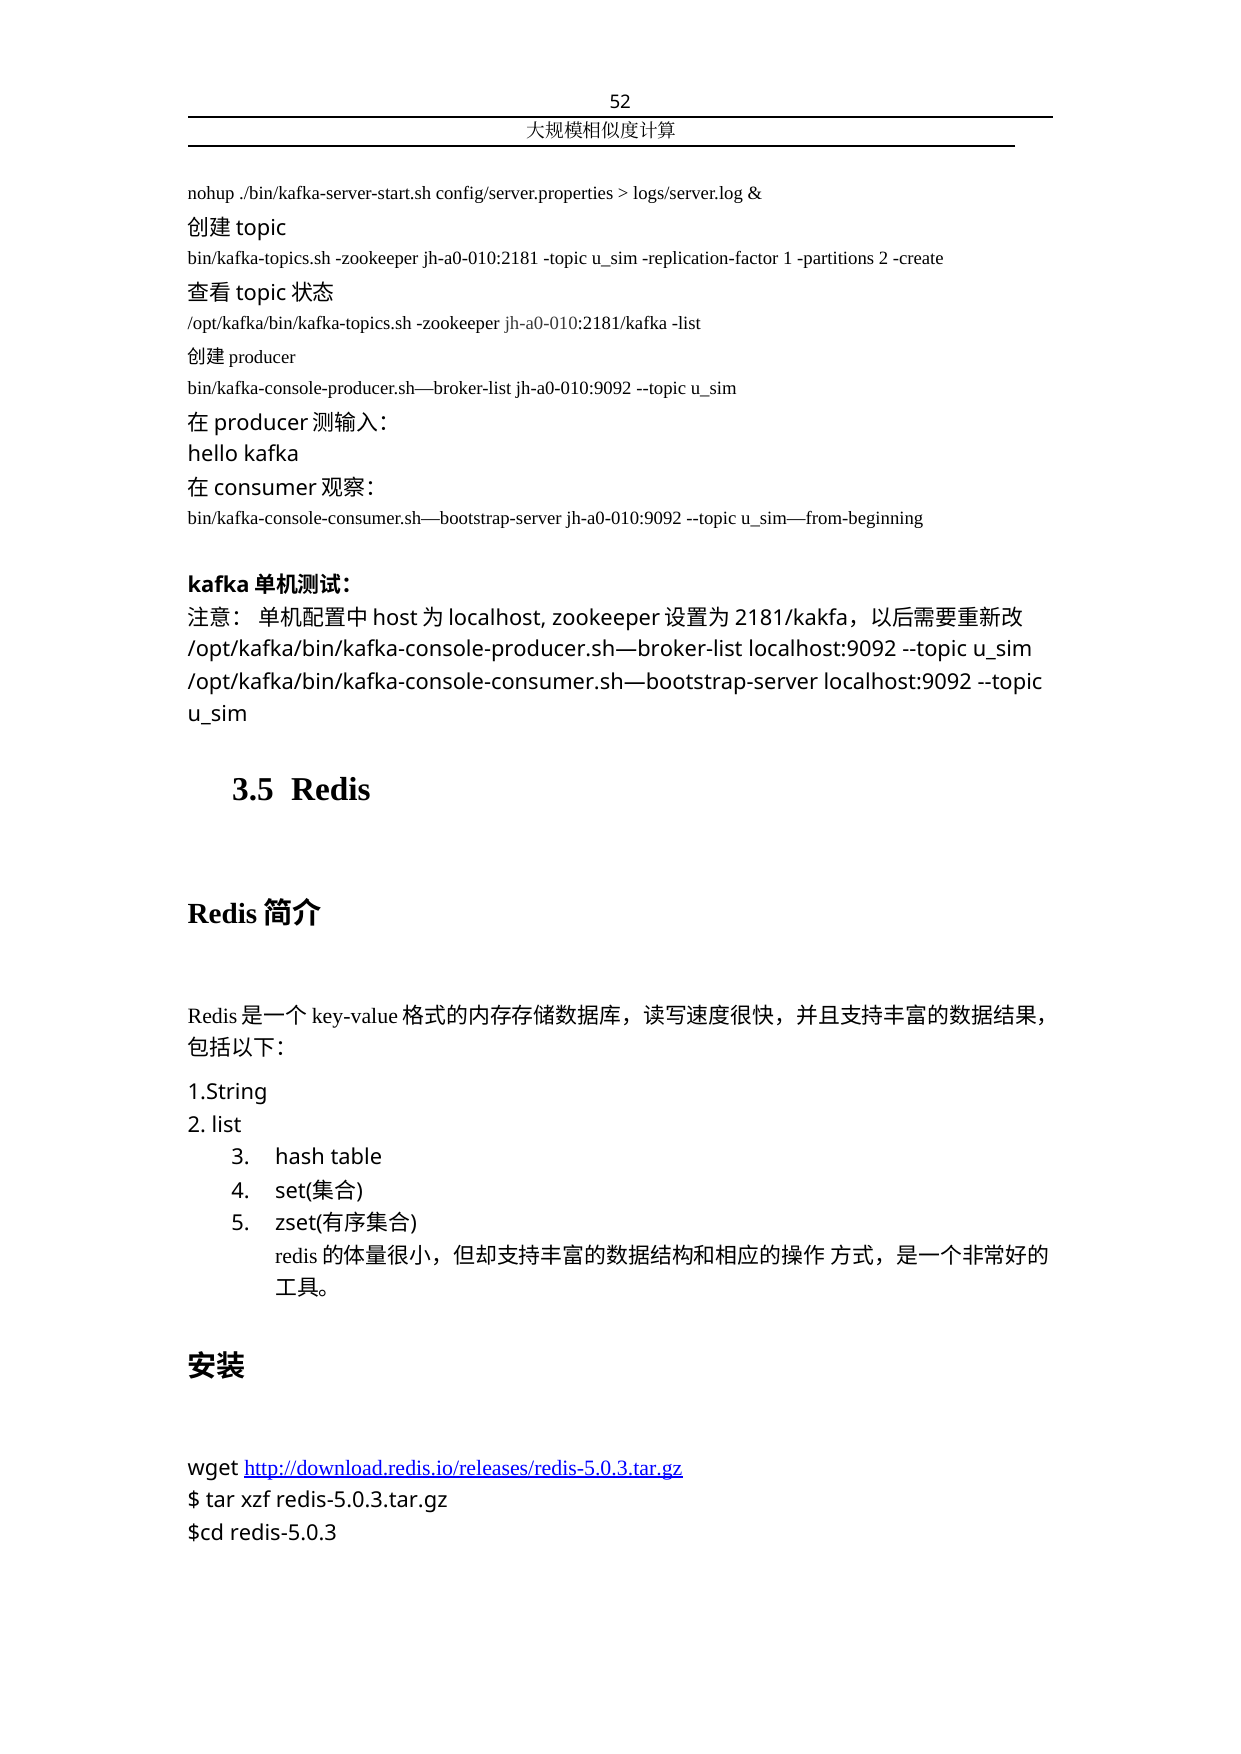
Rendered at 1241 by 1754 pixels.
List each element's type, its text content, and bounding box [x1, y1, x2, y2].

text bin/kafka-console-consumer.sh—bootstrap-server jh-a0-010:9092 --topic u_sim—from-beginning [187, 502, 1053, 534]
list hello kafka [187, 437, 1053, 469]
text 创建producer [187, 339, 1053, 372]
text /opt/kafka/bin/kafka-console-consumer.sh—bootstrap-server localhost:9092 --topic u_sim [187, 664, 1053, 729]
subtitle Redis简介 [187, 878, 1053, 943]
list 创建topic [187, 209, 1053, 242]
list redis的体量很小，但却支持丰富的数据结构和相应的操作 方式，是一个非常好的工具。 [275, 1237, 1053, 1302]
list 3. hash table [231, 1140, 1053, 1172]
list $cd redis-5.0.3 [187, 1515, 1053, 1548]
list 在consumer观察： [187, 469, 1053, 502]
text nohup ./bin/kafka-server-start.sh config/server.properties > logs/server.log & [187, 177, 1053, 209]
text 注意： 单机配置中host为localhost, zookeeper设置为2181/kakfa，以后需要重新改 [187, 599, 1053, 632]
text bin/kafka-console-producer.sh—broker-list jh-a0-010:9092 --topic u_sim [187, 372, 1053, 404]
list wget http://download.redis.io/releases/redis-5.0.3.tar.gz [187, 1450, 1053, 1483]
text kafka单机测试： [187, 567, 1053, 599]
list $ tar xzf redis-5.0.3.tar.gz [187, 1483, 1053, 1515]
text Redis是一个key-value格式的内存存储数据库，读写速度很快，并且支持丰富的数据结果，包括以下： [187, 997, 1053, 1062]
list 1.String [187, 1075, 1053, 1107]
list 2. list [187, 1107, 1053, 1140]
list 查看topic状态 [187, 274, 1053, 307]
list 5. zset(有序集合) [231, 1205, 1053, 1237]
subtitle Redis [232, 756, 1053, 821]
subtitle 安装 [187, 1331, 1053, 1396]
list 4. set(集合) [231, 1172, 1053, 1205]
text /opt/kafka/bin/kafka-topics.sh -zookeeper jh-a0-010:2181/kafka -list [187, 307, 1053, 339]
list 在producer测输入： [187, 404, 1053, 437]
text /opt/kafka/bin/kafka-console-producer.sh—broker-list localhost:9092 --topic u_sim [187, 632, 1053, 664]
text bin/kafka-topics.sh -zookeeper jh-a0-010:2181 -topic u_sim -replication-factor 1 -partitions 2 -create [187, 242, 1053, 274]
